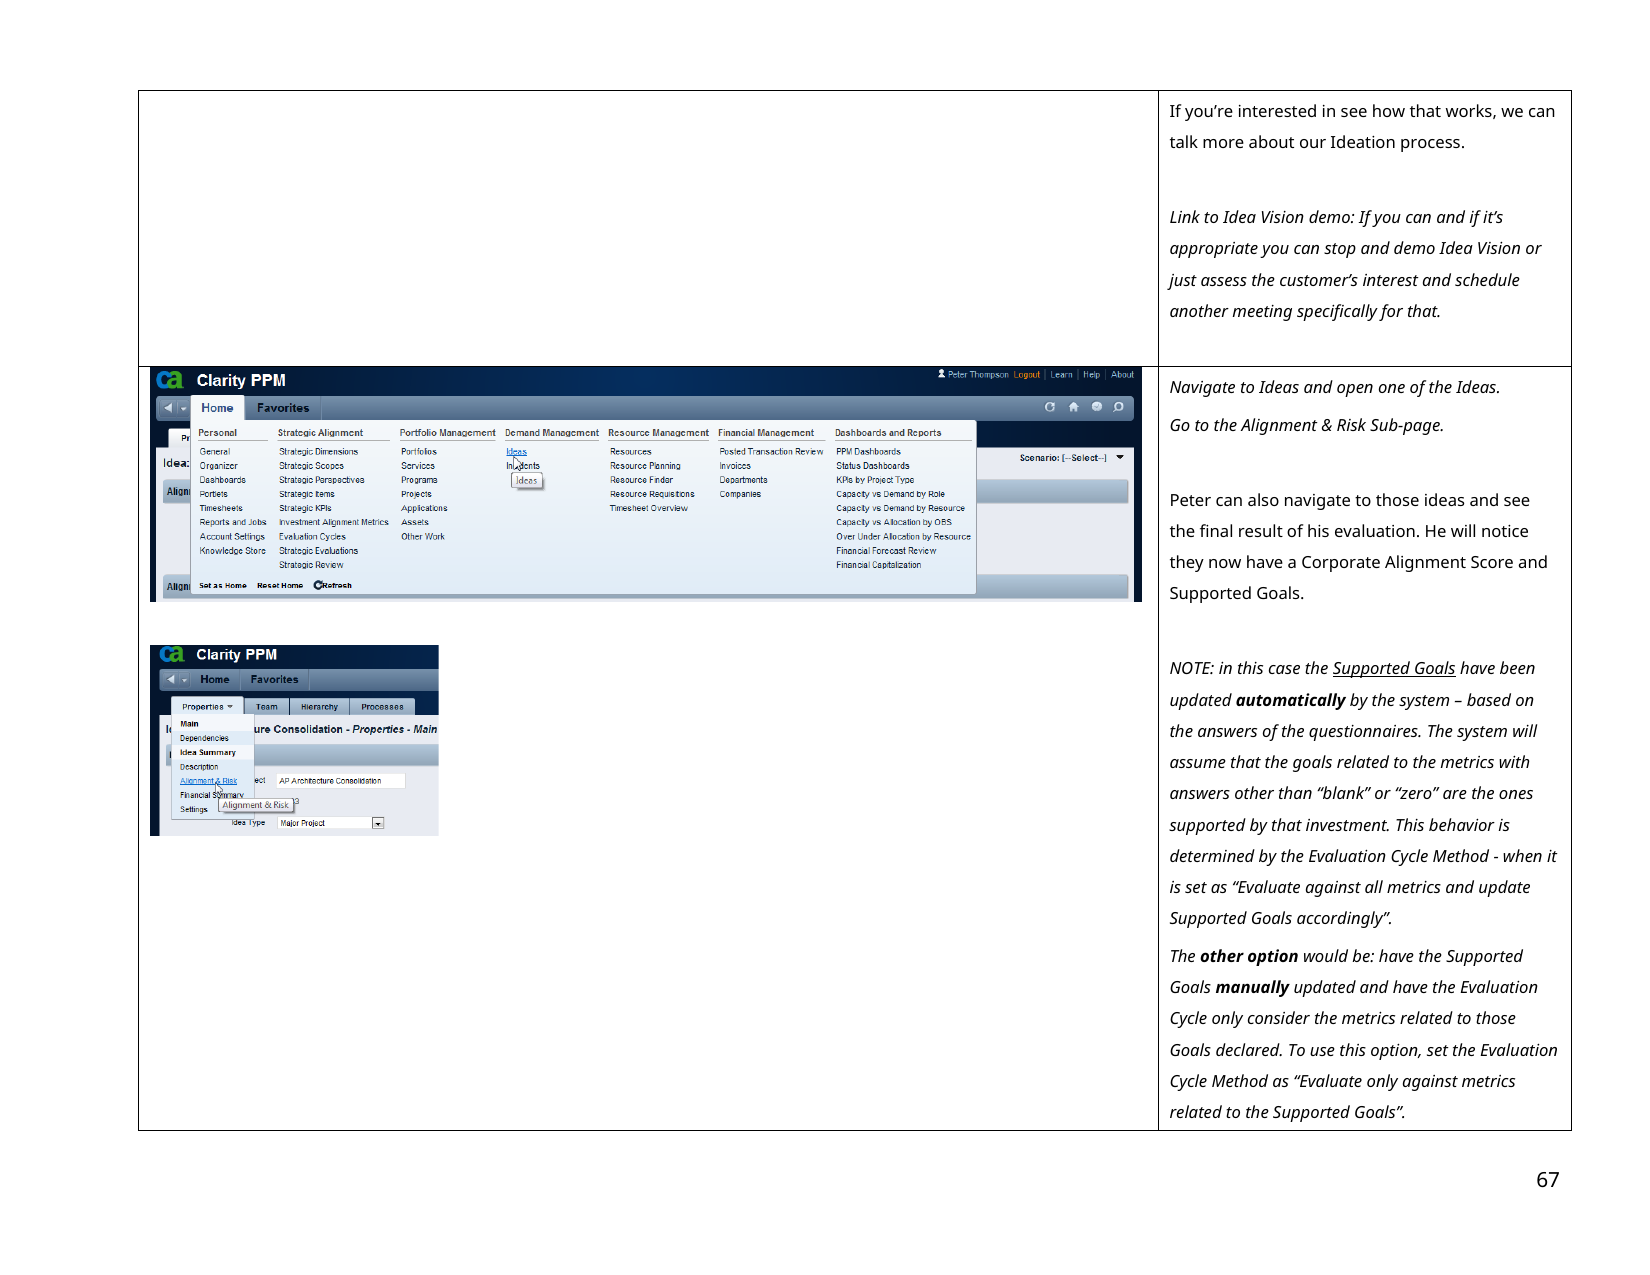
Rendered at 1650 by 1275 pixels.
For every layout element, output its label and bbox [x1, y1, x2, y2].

table_cell [1159, 367, 1571, 1129]
table_cell [1159, 91, 1571, 366]
table_cell [139, 91, 1158, 366]
table_cell [139, 367, 1158, 1129]
picture [150, 367, 1142, 602]
picture [150, 645, 439, 836]
